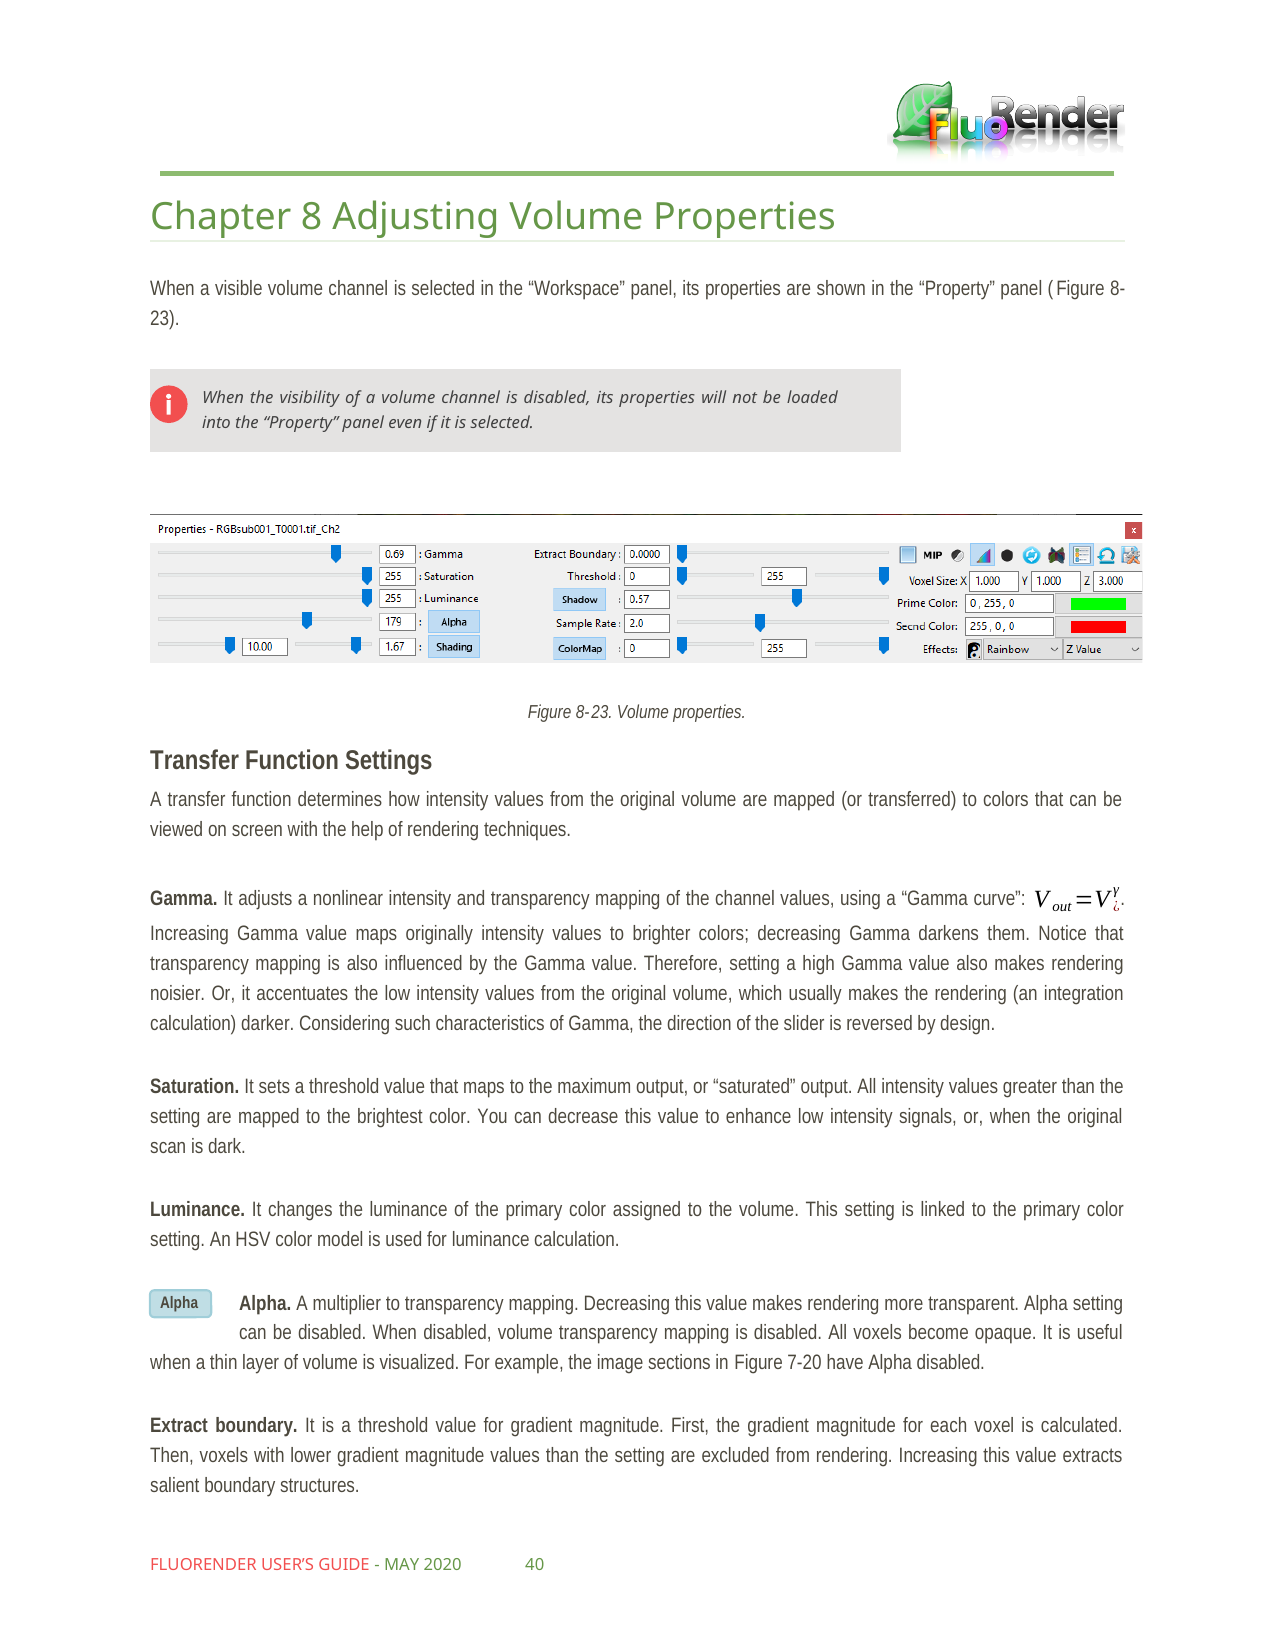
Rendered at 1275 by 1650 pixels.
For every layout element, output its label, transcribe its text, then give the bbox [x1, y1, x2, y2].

subtitle Transfer Function Settings [150, 744, 1125, 775]
text Gamma. It adjusts a nonlinear intensity and transparency mapping of the channel values, using a “Gamma curve”: . Increasing Gamma value maps originally intensity values to brighter colors; decreasing Gamma darkens them. Notice that transparency mapping is also influenced by the Gamma value. Therefore, setting a high Gamma value also makes rendering noisier. Or, it accentuates the low intensity values from the original volume, which usually makes the rendering (an integration calculation) darker. Considering such characteristics of Gamma, the direction of the slider is reversed by design. [150, 881, 1125, 1035]
text Saturation. It sets a threshold value that maps to the maximum output, or “saturated” output. All intensity values greater than the setting are mapped to the brightest color. You can decrease this value to enhance low intensity signals, or, when the original scan is dark. [150, 1074, 1125, 1158]
text Extract boundary. It is a threshold value for gradient magnitude. First, the gradient magnitude for each voxel is calculated. Then, voxels with lower gradient magnitude values than the setting are excluded from rendering. Increasing this value extracts salient boundary structures. [150, 1413, 1125, 1497]
picture [887, 75, 1125, 165]
text A transfer function determines how intensity values from the original volume are mapped (or transferred) to colors that can be viewed on screen with the help of rendering techniques. [150, 787, 1125, 841]
picture [150, 514, 1143, 663]
table_header When the visibility of a volume channel is disabled, its properties will not be loaded into the “Property” panel even if it is selected. [202, 369, 901, 452]
text Luminance. It changes the luminance of the primary color assigned to the volume. This setting is linked to the primary color setting. An HSV color model is used for luminance calculation. [150, 1197, 1125, 1251]
table_header [150, 369, 202, 452]
subtitle Adjusting Volume Properties [150, 189, 1125, 240]
